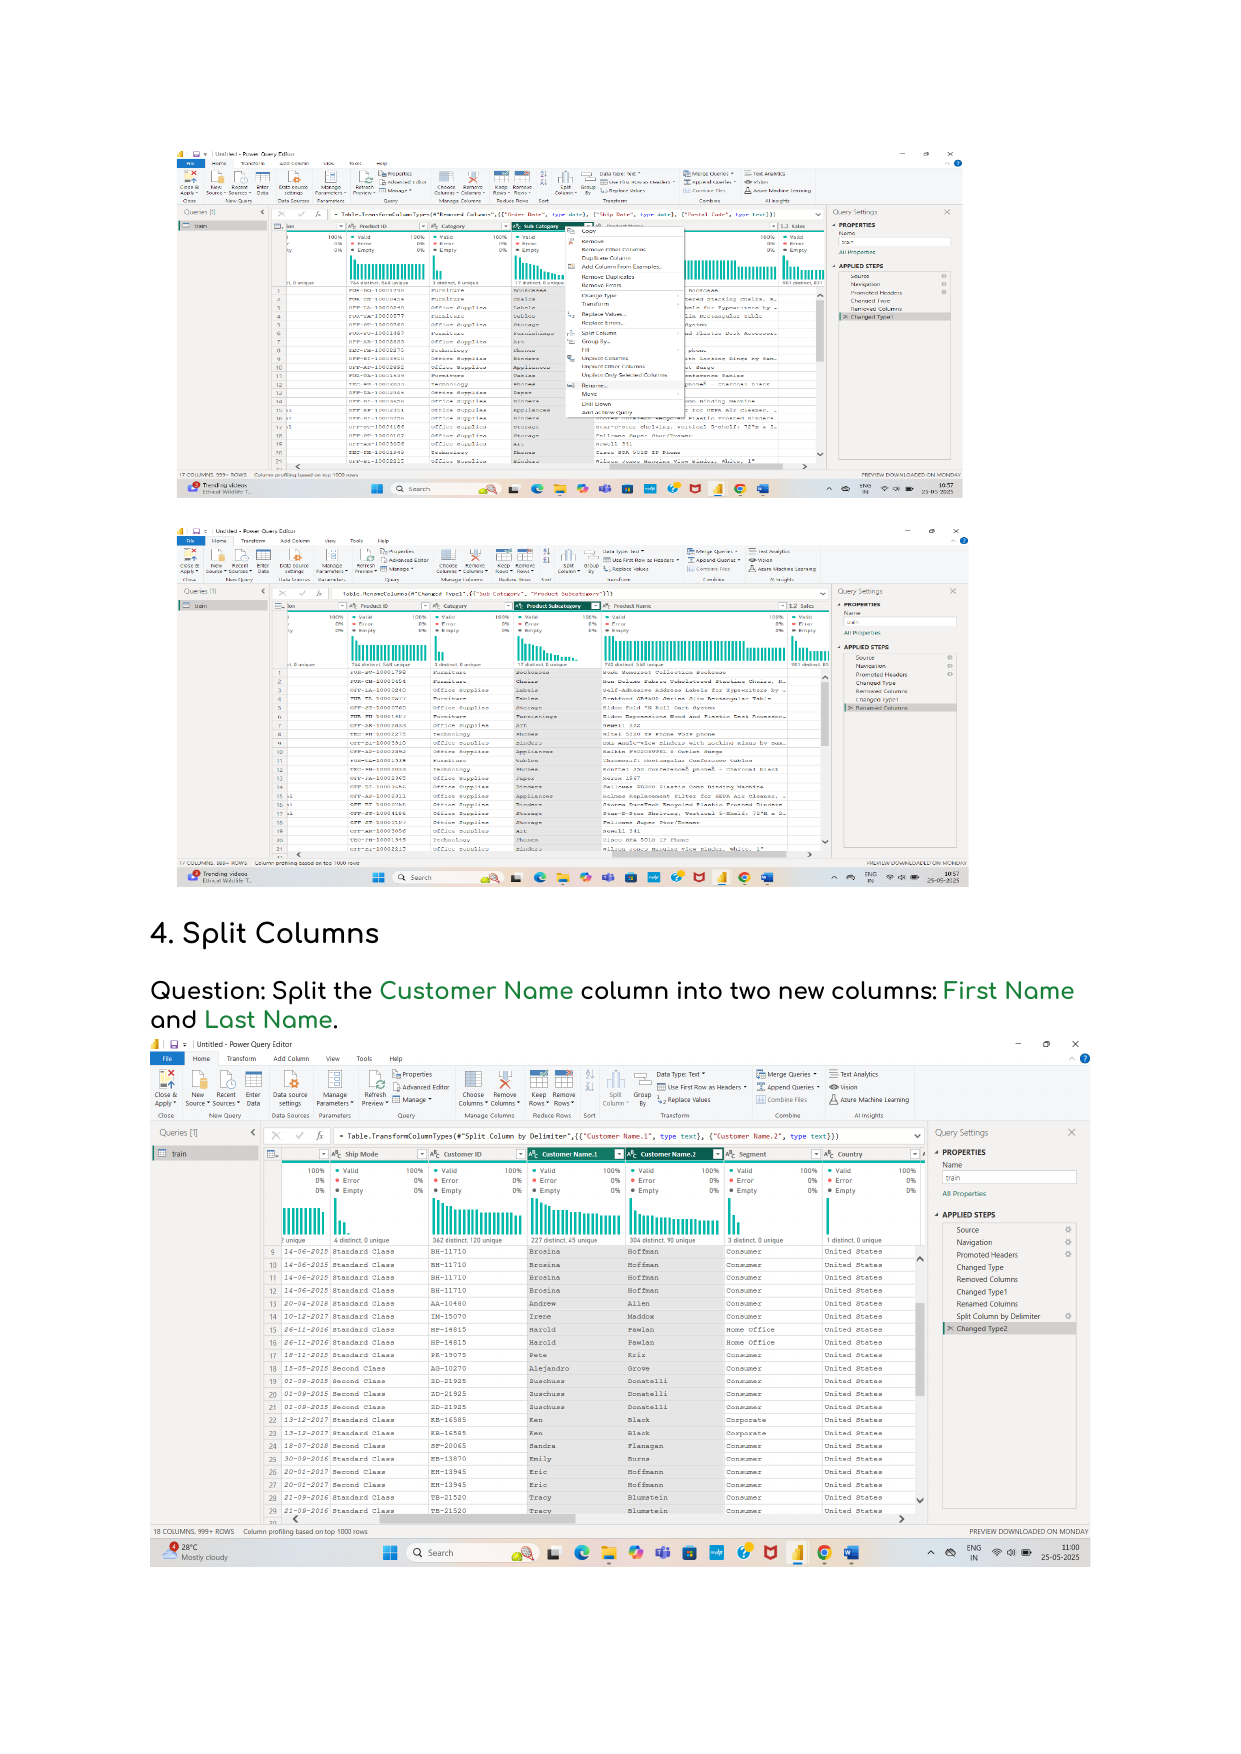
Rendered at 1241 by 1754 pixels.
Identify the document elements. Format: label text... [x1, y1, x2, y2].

picture [176, 150, 963, 498]
picture [150, 1037, 1091, 1567]
subtitle 4. Split Columns [150, 919, 1090, 949]
picture [176, 526, 969, 887]
text Question: Split the Customer Name column into two new columns: First Name and Last Name. [150, 979, 1090, 1037]
